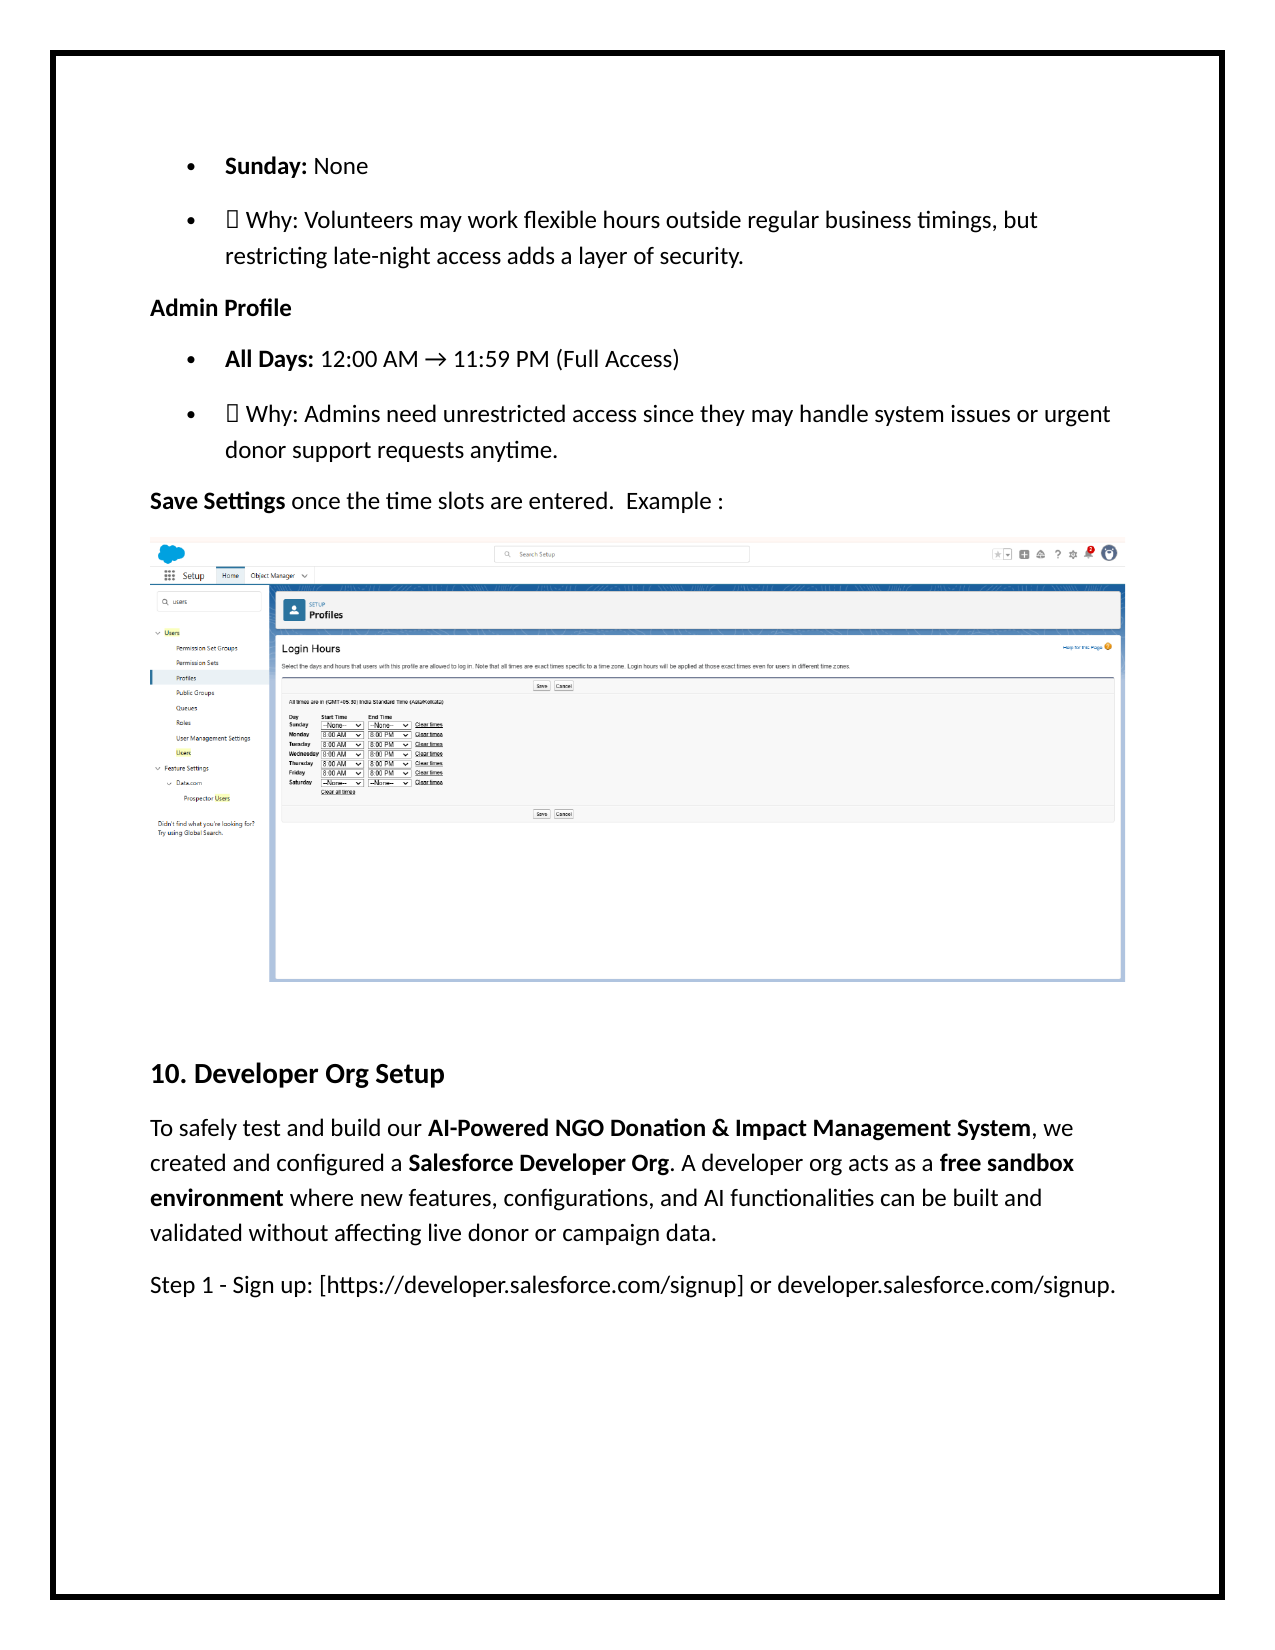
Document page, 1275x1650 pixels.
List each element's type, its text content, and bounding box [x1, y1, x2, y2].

text Step 1 - Sign up: [https://developer.salesforce.com/signup] or developer.salesforce.com/signup. [150, 1269, 1125, 1299]
list Sunday: None [187, 150, 1125, 181]
text Admin Profile [150, 292, 1125, 322]
text 10. Developer Org Setup [150, 1055, 1125, 1090]
text Save Settings once the time slots are entered. Example : [150, 485, 1125, 516]
picture [150, 537, 1125, 982]
list ✅ Why: Admins need unrestricted access since they may handle system issues or urgent donor support requests anytime. [187, 395, 1125, 464]
text To safely test and build our AI-Powered NGO Donation & Impact Management System, we created and configured a Salesforce Developer Org. A developer org acts as a free sandbox environment where new features, configurations, and AI functionalities can be built and validated without affecting live donor or campaign data. [150, 1112, 1125, 1248]
list ✅ Why: Volunteers may work flexible hours outside regular business timings, but restricting late-night access adds a layer of security. [187, 202, 1125, 271]
list All Days: 12:00 AM → 11:59 PM (Full Access) [187, 343, 1125, 374]
